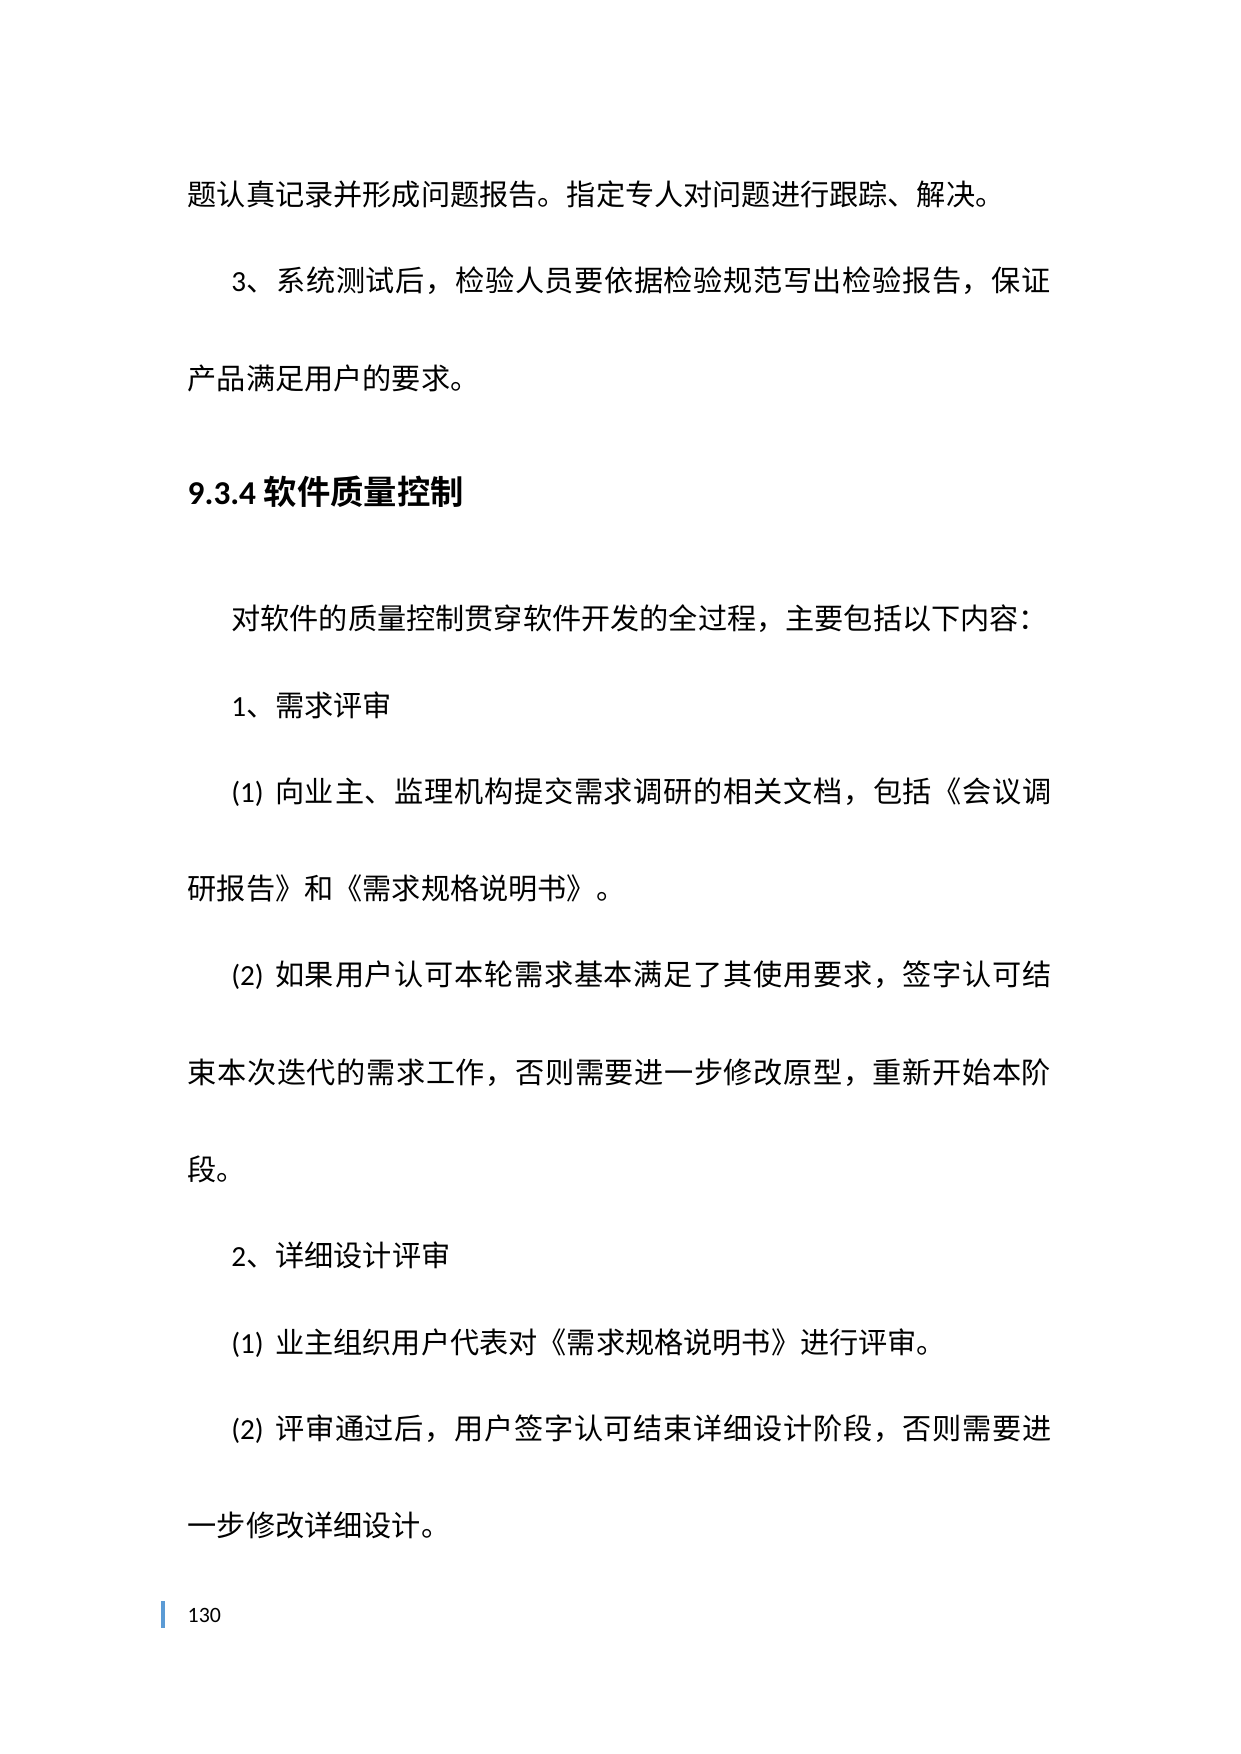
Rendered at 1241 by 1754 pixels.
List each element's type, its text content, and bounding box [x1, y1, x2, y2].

text (2) 如果用户认可本轮需求基本满足了其使用要求，签字认可结束本次迭代的需求工作，否则需要进一步修改原型，重新开始本阶段。 [187, 941, 1053, 1201]
text (1) 向业主、监理机构提交需求调研的相关文档，包括《会议调研报告》和《需求规格说明书》。 [187, 757, 1053, 919]
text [187, 161, 1053, 226]
subtitle 9.3.4 软件质量控制 [187, 457, 1053, 522]
text 3、系统测试后，检验人员要依据检验规范写出检验报告，保证产品满足用户的要求。 [187, 247, 1053, 409]
text (2) 评审通过后，用户签字认可结束详细设计阶段，否则需要进一步修改详细设计。 [187, 1394, 1053, 1556]
text (1) 业主组织用户代表对《需求规格说明书》进行评审。 [187, 1308, 1053, 1373]
text 1、需求评审 [187, 671, 1053, 736]
text 2、详细设计评审 [187, 1222, 1053, 1287]
text 对软件的质量控制贯穿软件开发的全过程，主要包括以下内容： [187, 584, 1053, 649]
